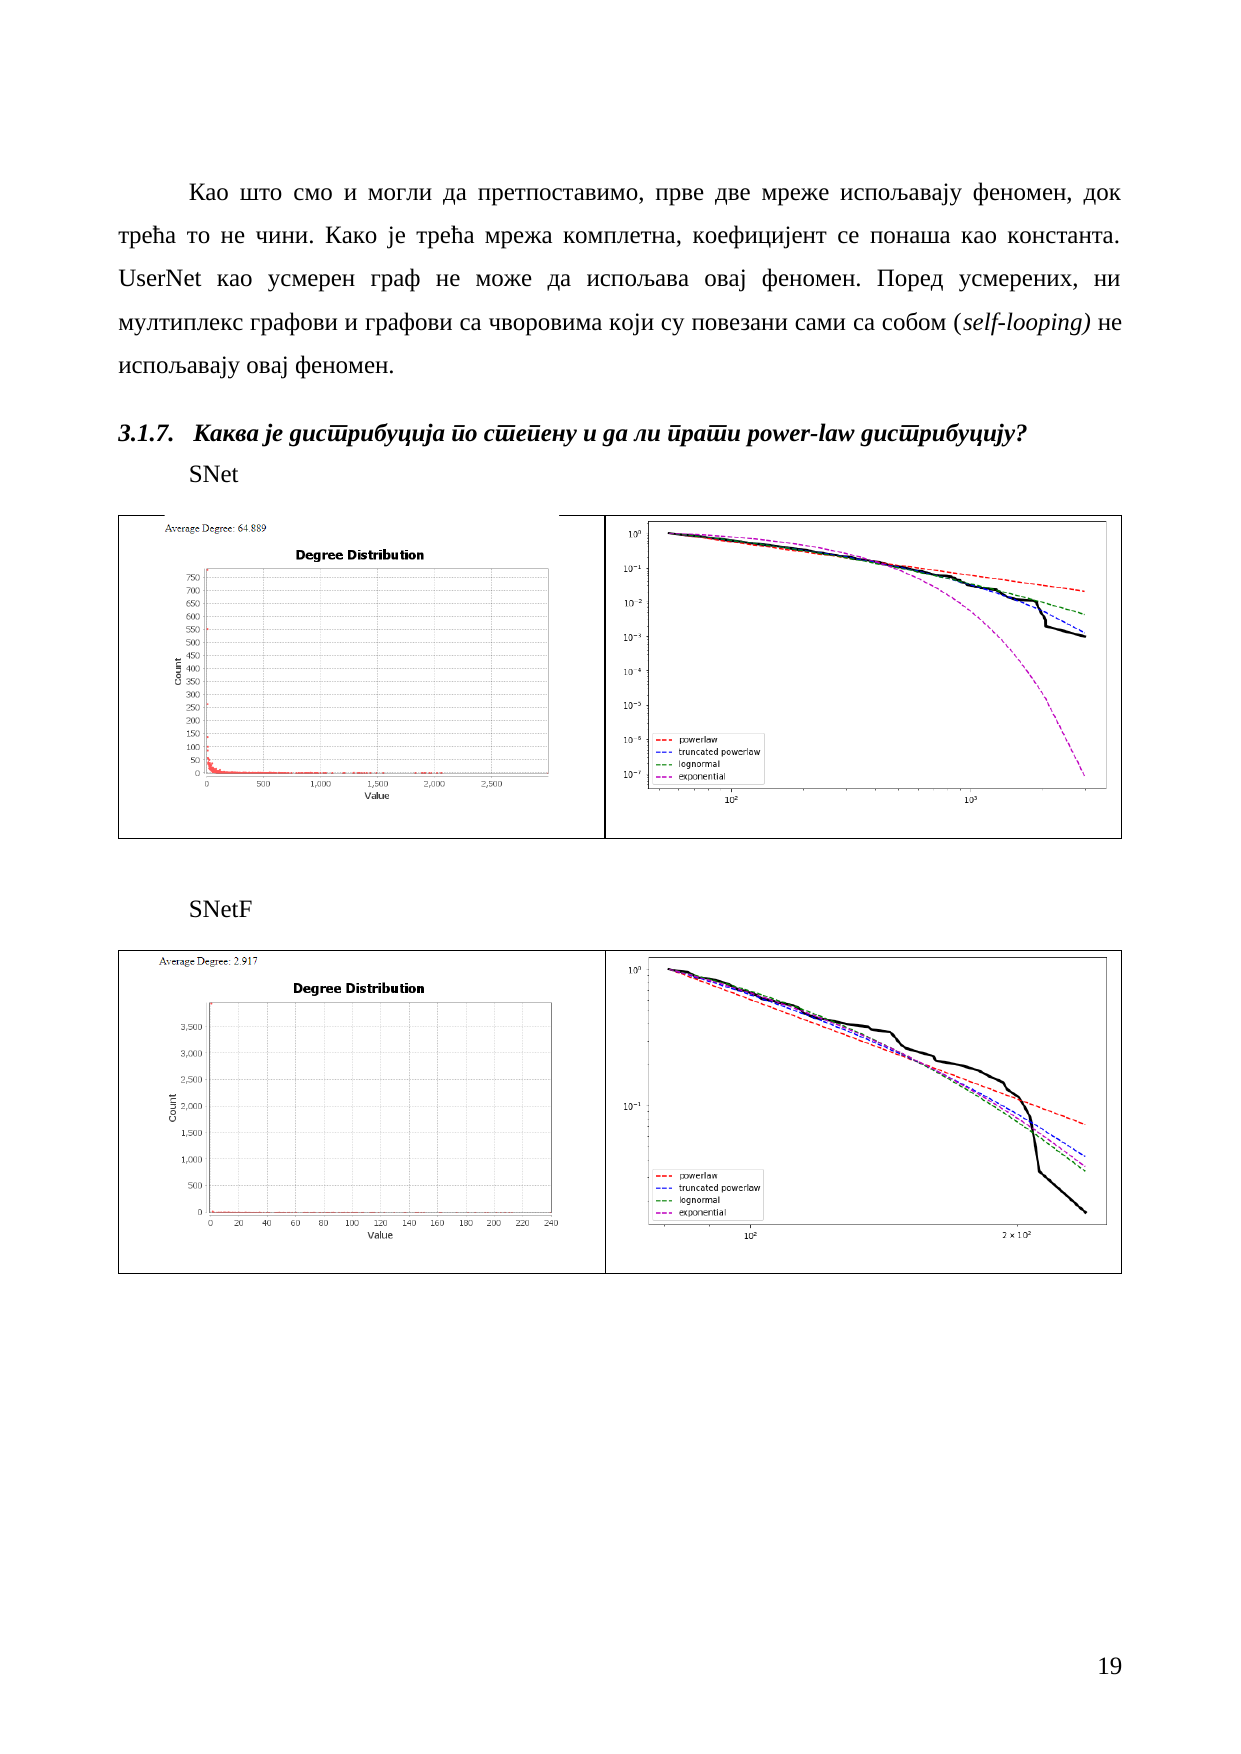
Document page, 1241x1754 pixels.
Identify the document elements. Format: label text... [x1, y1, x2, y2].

picture [616, 951, 1110, 1247]
picture [164, 515, 560, 811]
list Каква је дистрибуција по степену и да ли прати power-law дистрибуцију? [118, 418, 1122, 447]
table_header [606, 951, 1121, 1273]
text Као што смо и могли да претпоставимо, прве две мреже испољавају феномен, док трећа то не чини. Како је трећа мрежа комплетна, коефицијент се понаша као константа. UserNet као усмерен граф не може да испољава овај феномен. Поред усмерених, ни мултиплекс графови и графови са чворовима који су повезани сами са собом (self-looping) не испољавају овај феномен. [118, 177, 1122, 378]
text SNetF [118, 894, 1122, 923]
table_header [606, 516, 1121, 838]
picture [157, 951, 567, 1247]
text SNet [118, 459, 1122, 488]
picture [616, 515, 1111, 811]
table_header [119, 516, 604, 838]
table_header [119, 951, 605, 1273]
